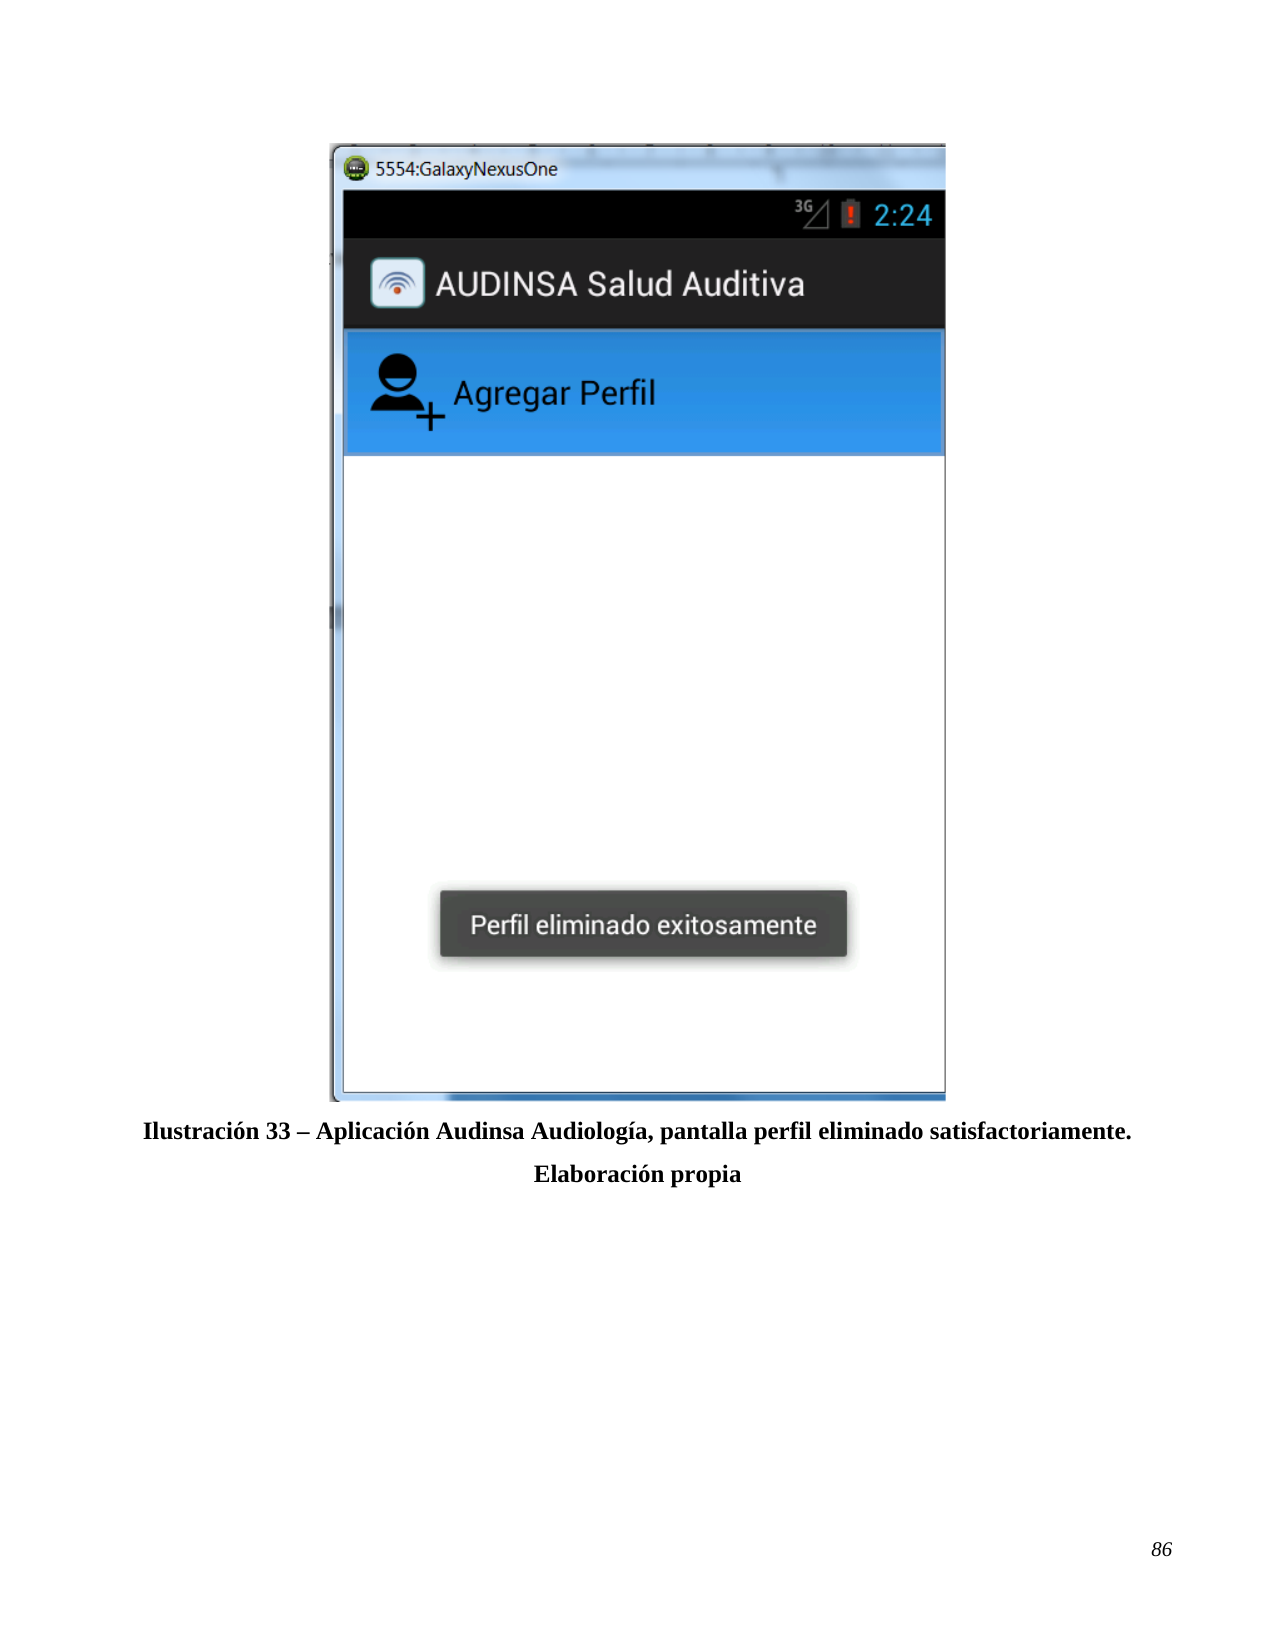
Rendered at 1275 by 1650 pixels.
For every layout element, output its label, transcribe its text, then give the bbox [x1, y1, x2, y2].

text Elaboración propia [103, 1159, 1172, 1188]
picture [329, 143, 946, 1102]
text Ilustración 33 – Aplicación Audinsa Audiología, pantalla perfil eliminado satisfactoriamente. [103, 1116, 1172, 1145]
